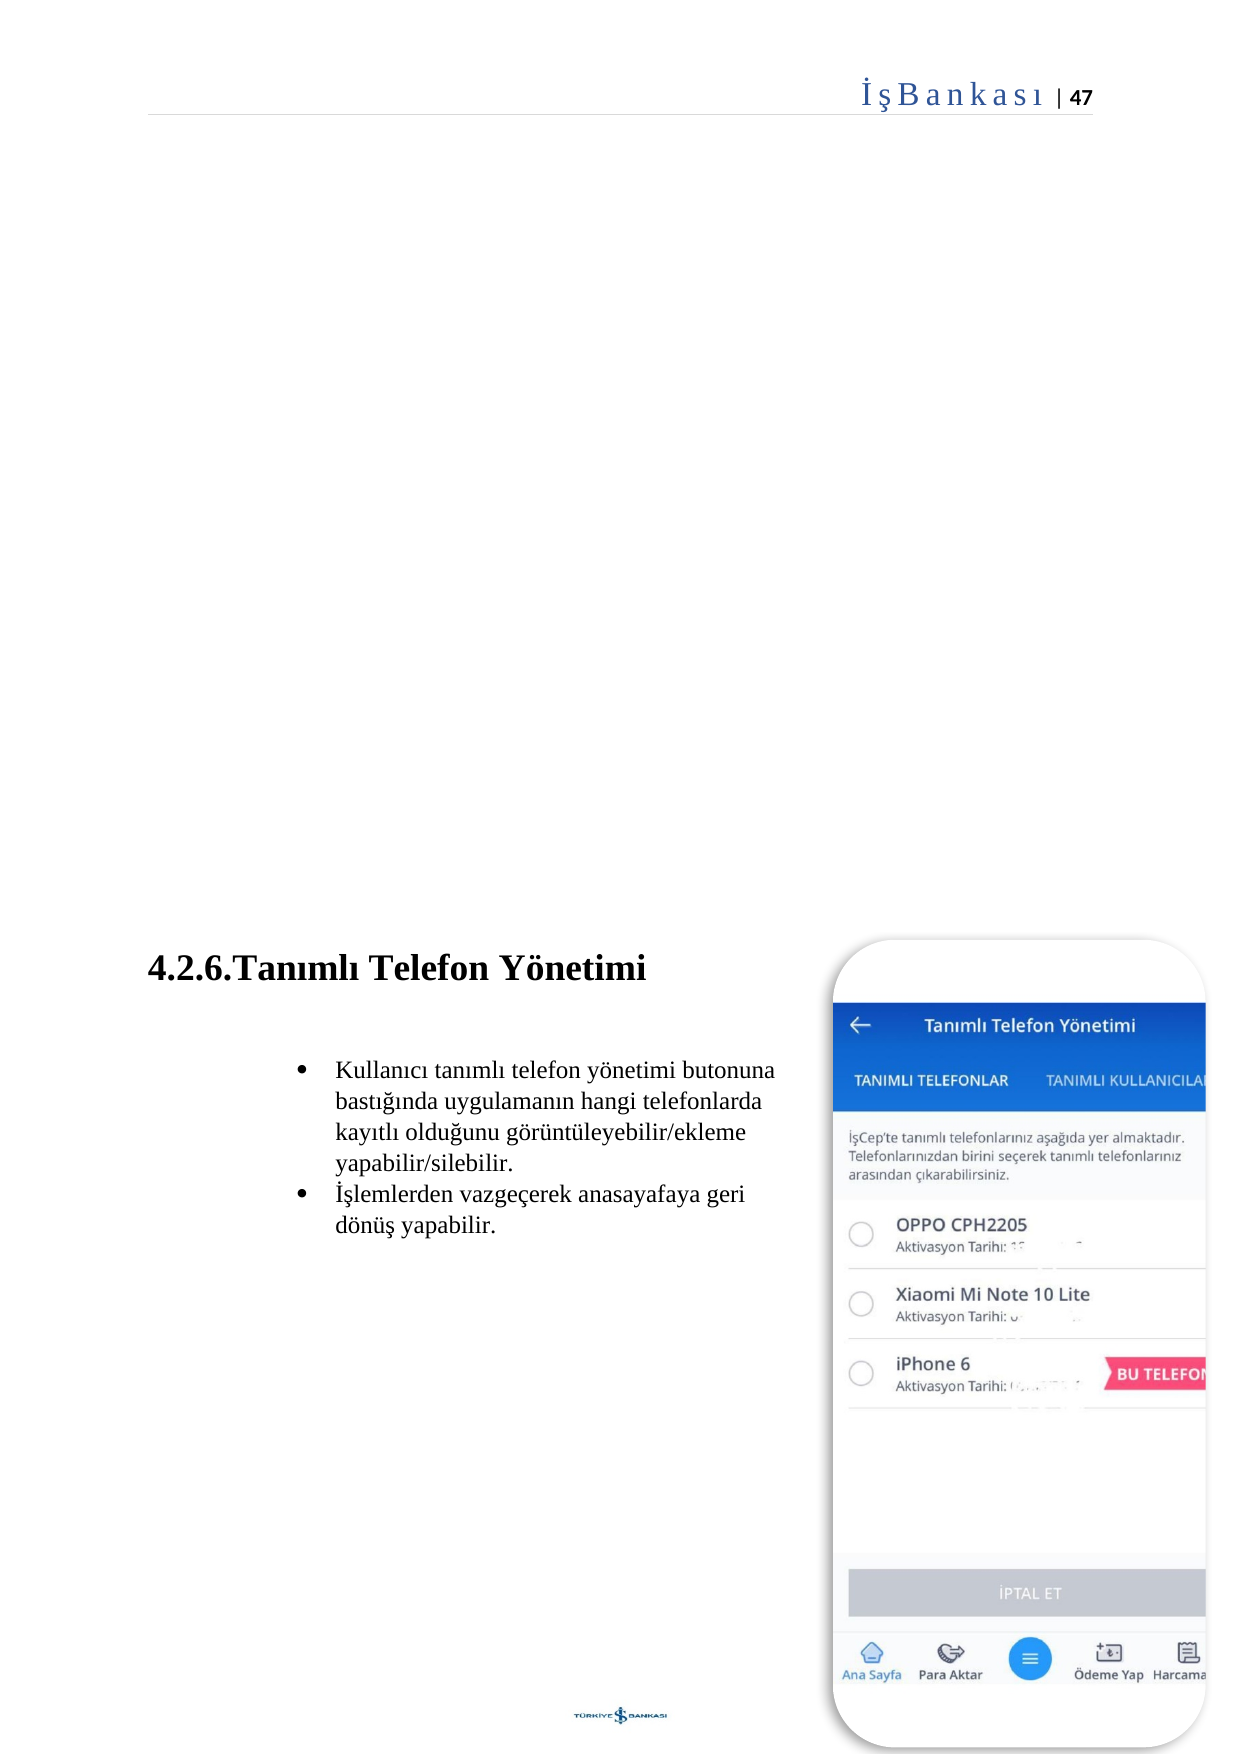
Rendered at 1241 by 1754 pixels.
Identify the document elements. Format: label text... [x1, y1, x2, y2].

picture [532, 1677, 705, 1750]
list Kullanıcı tanımlı telefon yönetimi butonuna bastığında uygulamanın hangi telefonlarda kayıtlı olduğunu görüntüleyebilir/ekleme yapabilir/silebilir. [298, 1055, 819, 1177]
list İşlemlerden vazgeçerek anasayafaya geri dönüş yapabilir. [298, 1179, 819, 1239]
text 4.2.6.Tanımlı Telefon Yönetimi [148, 945, 853, 988]
picture [833, 939, 1206, 1748]
